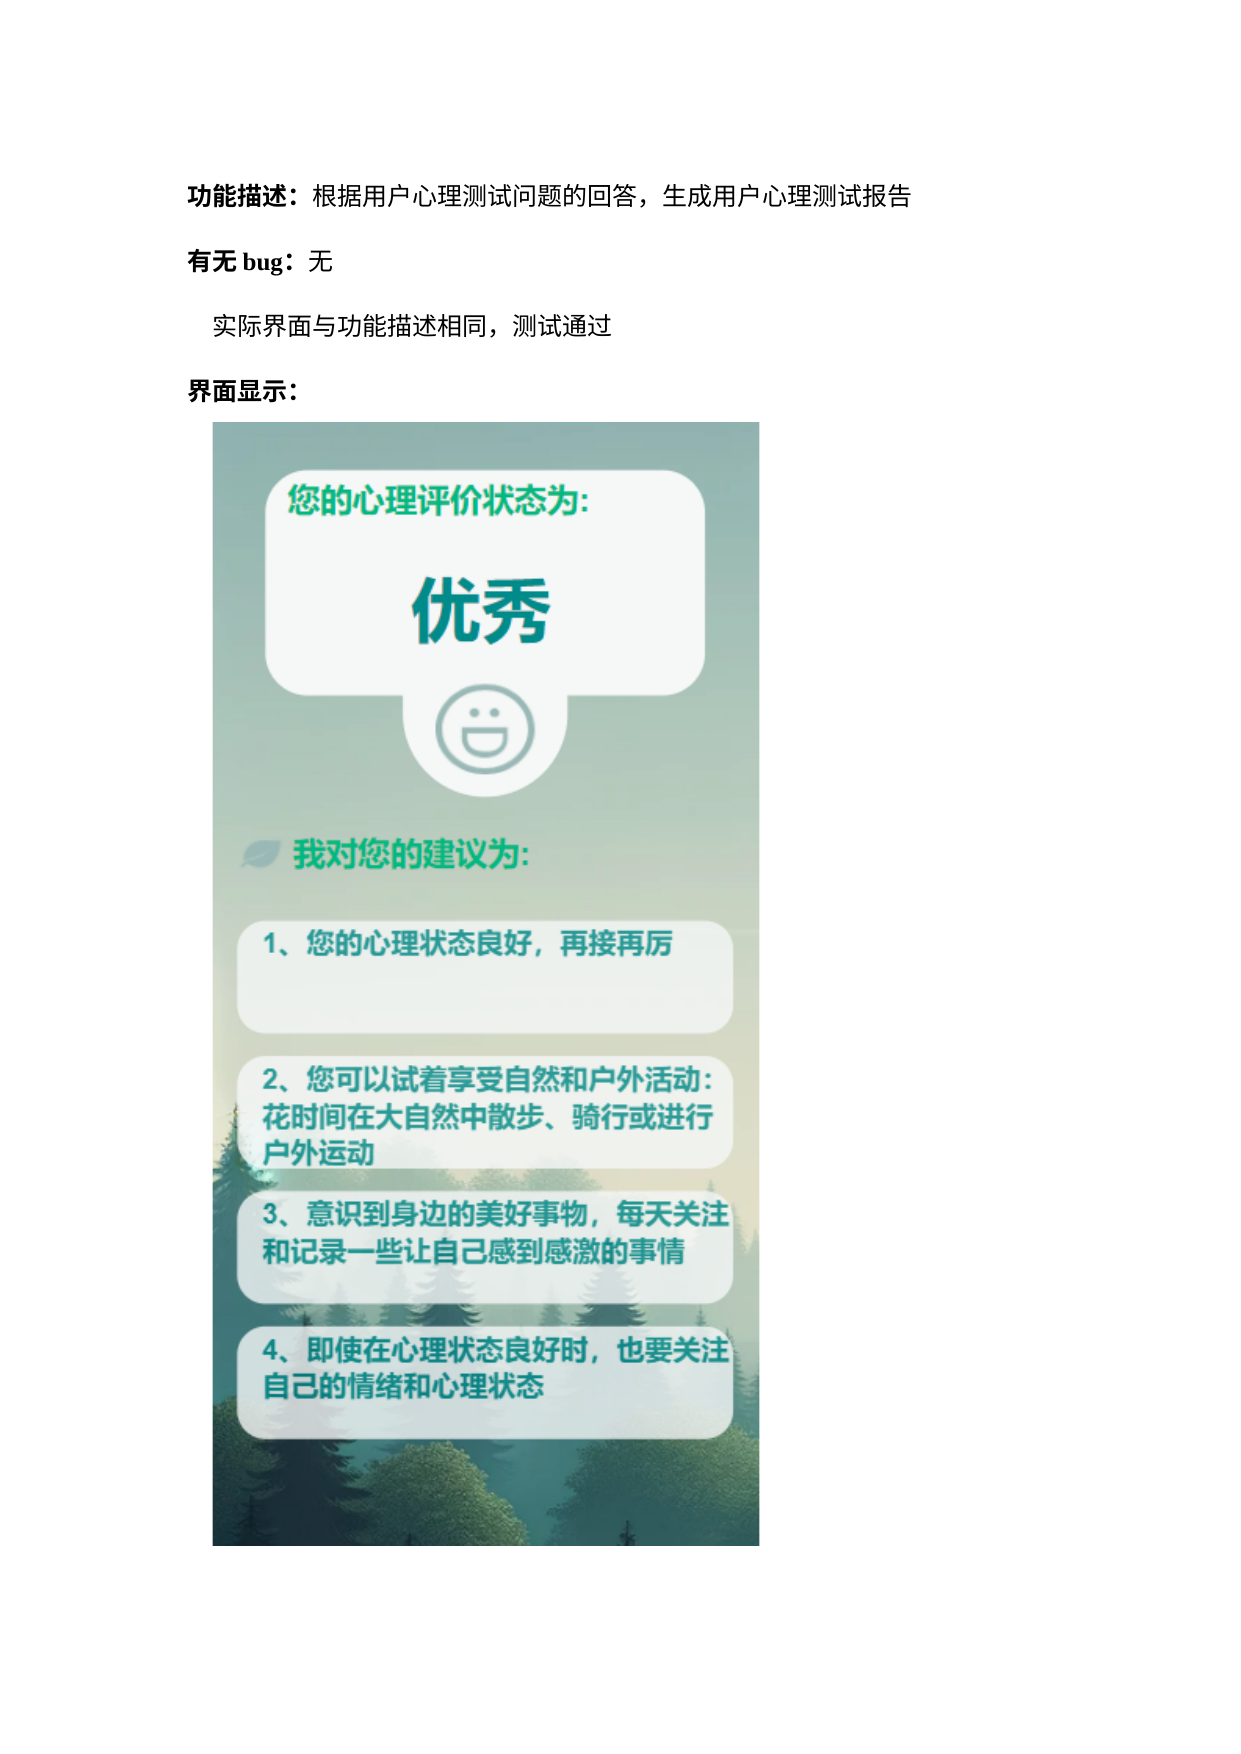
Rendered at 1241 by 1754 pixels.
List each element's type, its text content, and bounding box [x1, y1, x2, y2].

text 界面显示： [187, 357, 1053, 422]
picture [212, 422, 760, 1546]
text 功能描述：根据用户心理测试问题的回答，生成用户心理测试报告 [187, 162, 1053, 227]
text 有无bug：无 [187, 227, 1053, 292]
text 实际界面与功能描述相同，测试通过 [187, 292, 1053, 357]
